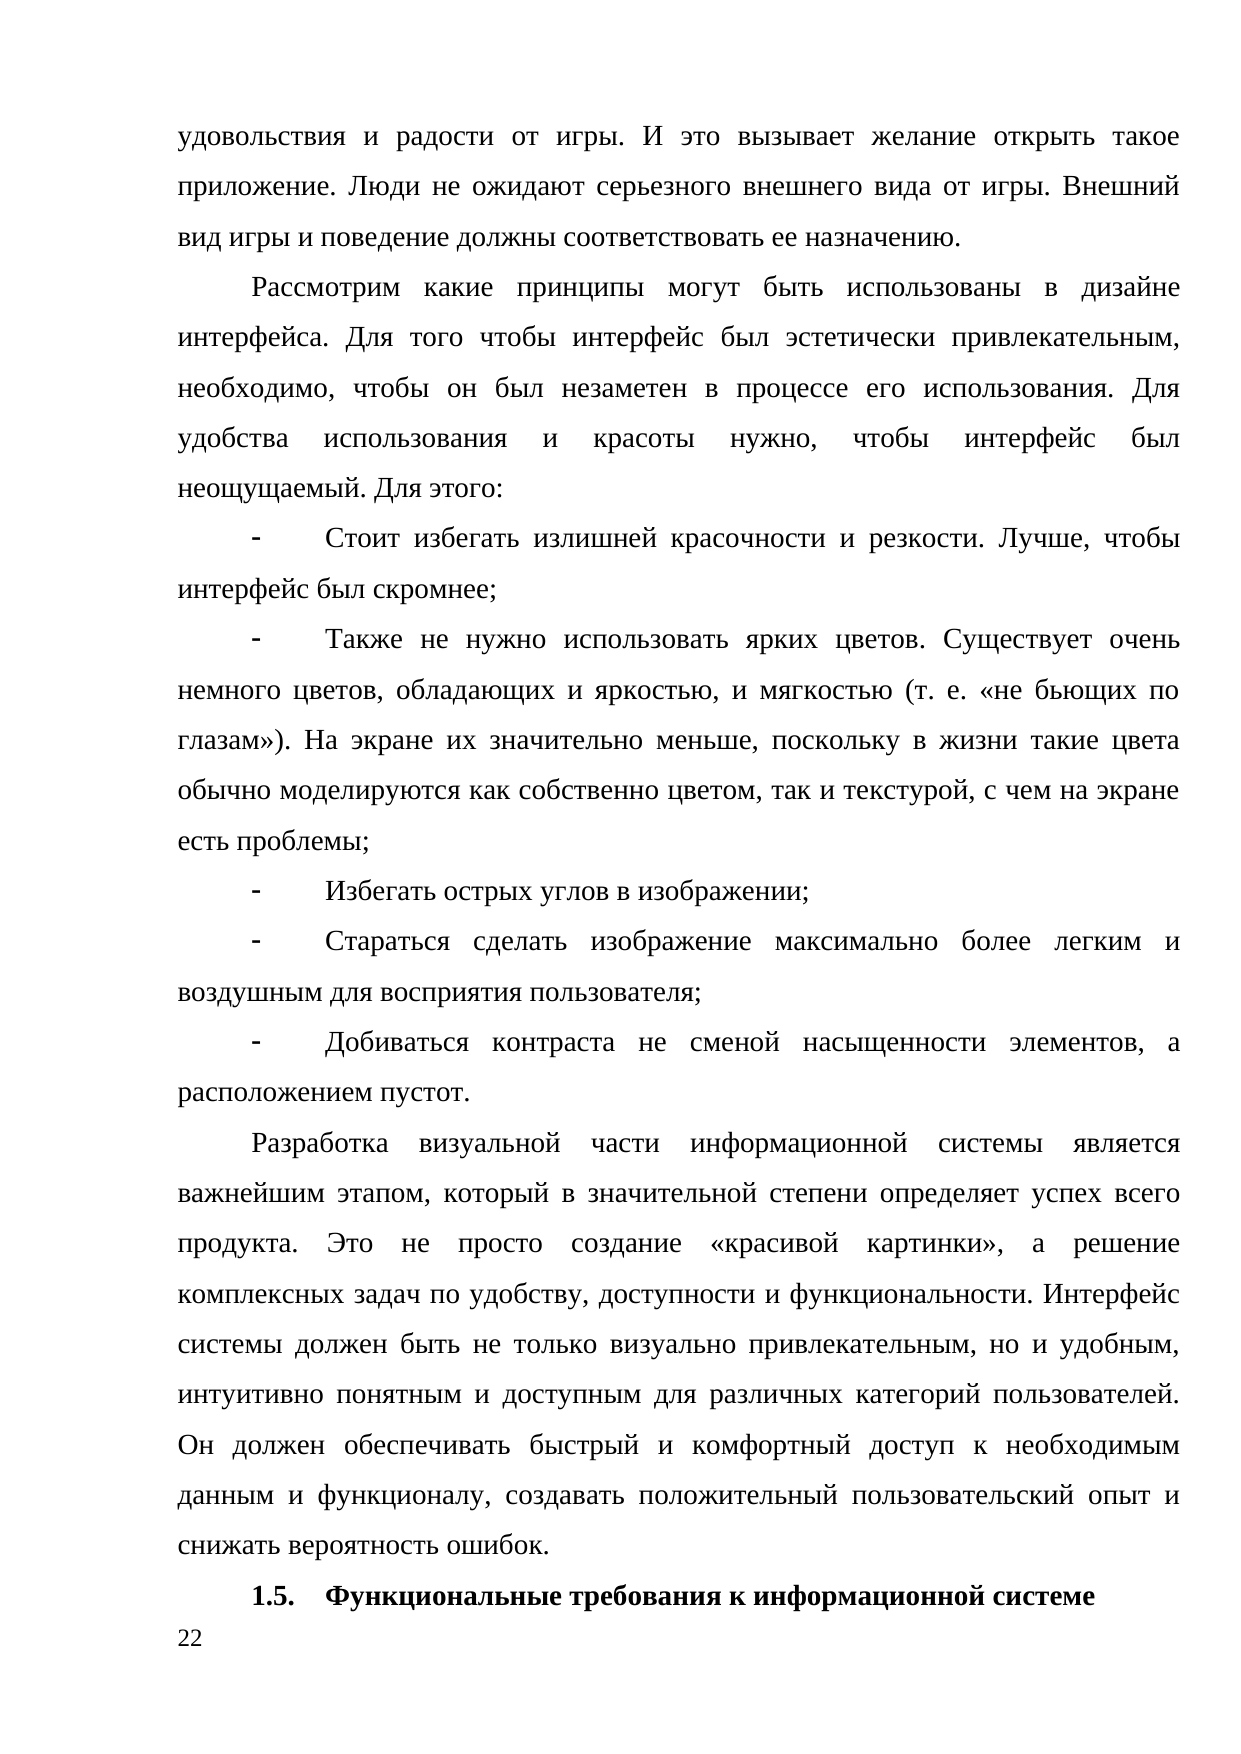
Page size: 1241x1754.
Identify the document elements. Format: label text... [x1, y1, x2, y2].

list Также не нужно использовать ярких цветов. Существует очень немного цветов, обладающих и яркостью, и мягкостью (т. е. «не бьющих по глазам»). На экране их значительно меньше, поскольку в жизни такие цвета обычно моделируются как собственно цветом, так и текстурой, с чем на экране есть проблемы; [177, 621, 1181, 856]
text Рассмотрим какие принципы могут быть использованы в дизайне интерфейса. Для того чтобы интерфейс был эстетически привлекательным, необходимо, чтобы он был незаметен в процессе его использования. Для удобства использования и красоты нужно, чтобы интерфейс был неощущаемый. Для этого: [177, 269, 1181, 504]
subtitle Функциональные требования к информационной системе [177, 1578, 1181, 1611]
list Добиваться контраста не сменой насыщенности элементов, а расположением пустот. [177, 1024, 1181, 1108]
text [177, 118, 1181, 252]
list Избегать острых углов в изображении; [177, 873, 1181, 907]
list Стараться сделать изображение максимально более легким и воздушным для восприятия пользователя; [177, 923, 1181, 1007]
text Разработка визуальной части информационной системы является важнейшим этапом, который в значительной степени определяет успех всего продукта. Это не просто создание «красивой картинки», а решение комплексных задач по удобству, доступности и функциональности. Интерфейс системы должен быть не только визуально привлекательным, но и удобным, интуитивно понятным и доступным для различных категорий пользователей. Он должен обеспечивать быстрый и комфортный доступ к необходимым данным и функционалу, создавать положительный пользовательский опыт и снижать вероятность ошибок. [177, 1125, 1181, 1561]
list Стоит избегать излишней красочности и резкости. Лучше, чтобы интерфейс был скромнее; [177, 521, 1181, 604]
